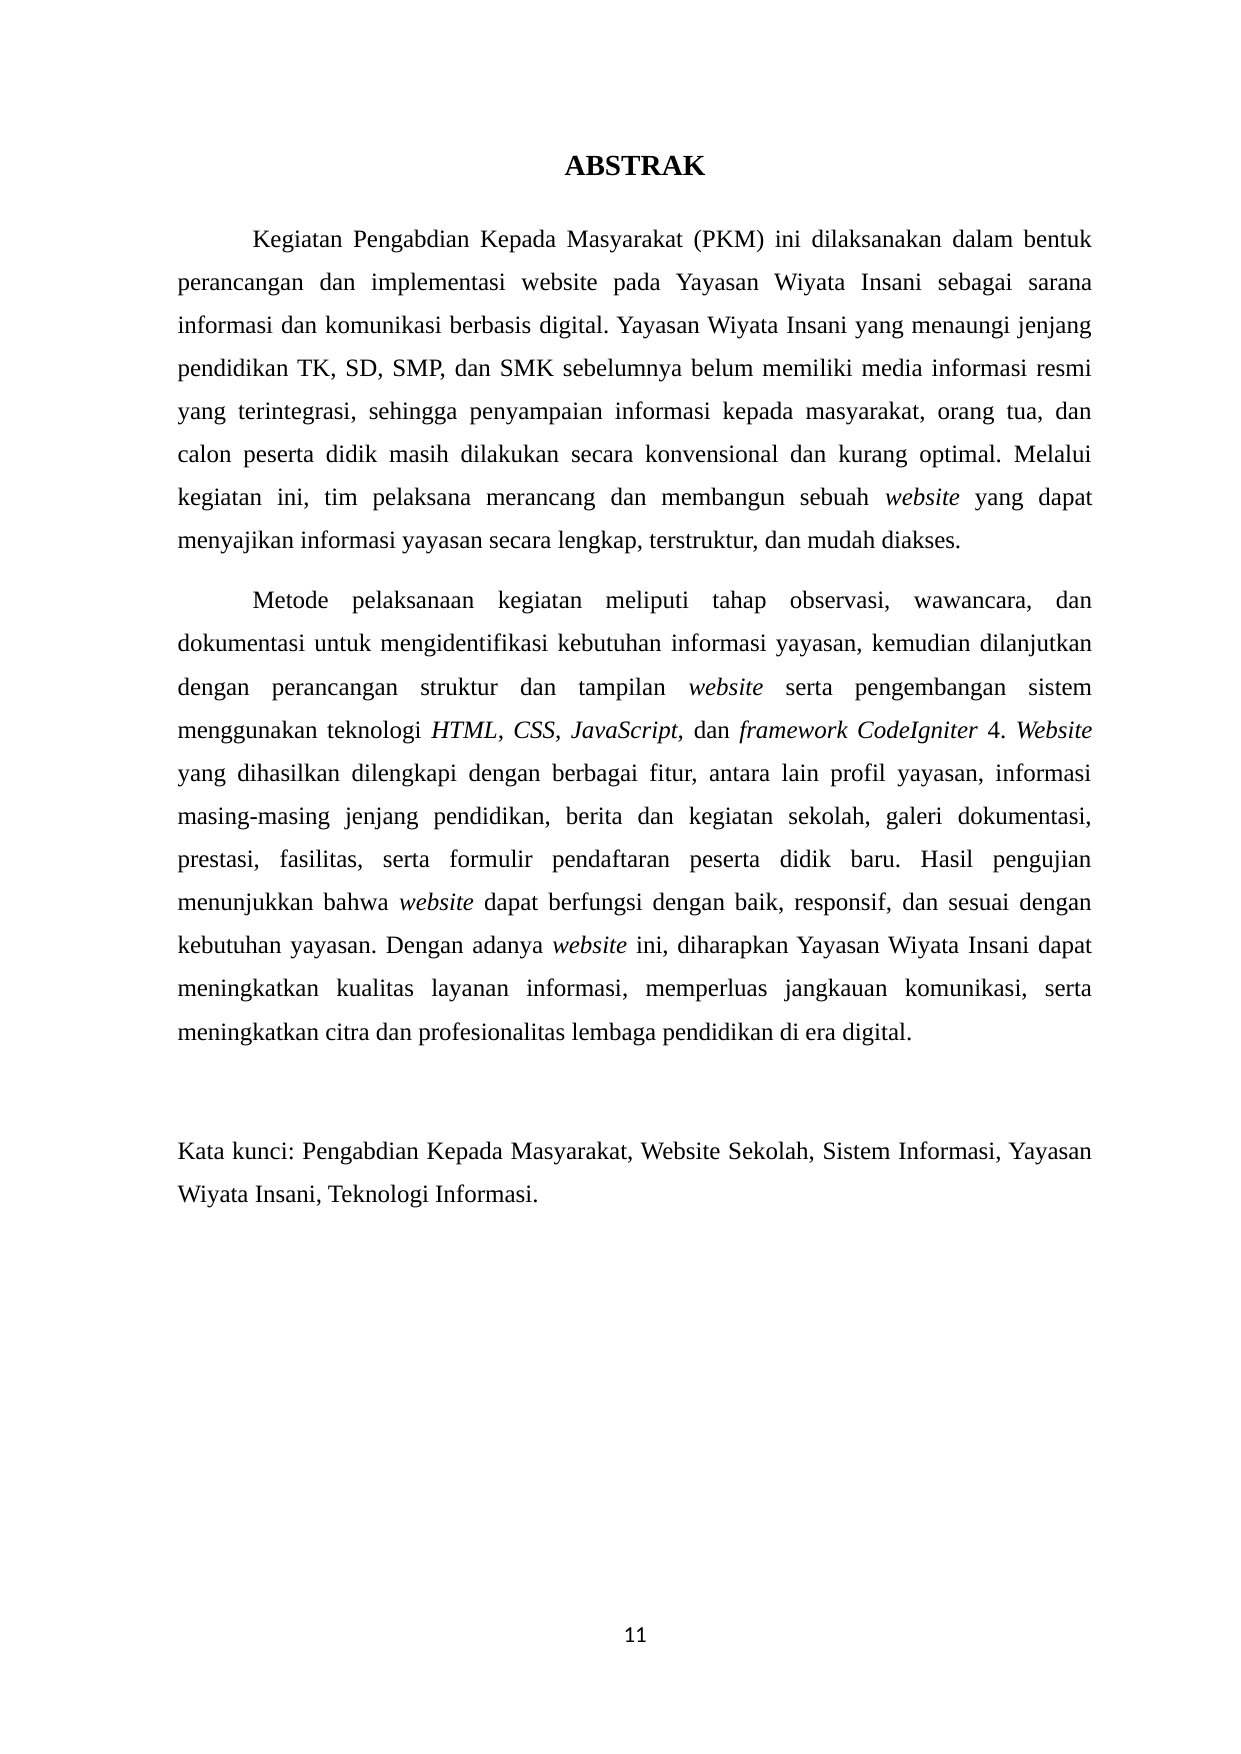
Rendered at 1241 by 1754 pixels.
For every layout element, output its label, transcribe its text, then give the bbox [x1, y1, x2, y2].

title ABSTRAK [177, 148, 1092, 181]
text Metode pelaksanaan kegiatan meliputi tahap observasi, wawancara, dan dokumentasi untuk mengidentifikasi kebutuhan informasi yayasan, kemudian dilanjutkan dengan perancangan struktur dan tampilan website serta pengembangan sistem menggunakan teknologi HTML, CSS, JavaScript, dan framework CodeIgniter 4. Website yang dihasilkan dilengkapi dengan berbagai fitur, antara lain profil yayasan, informasi masing-masing jenjang pendidikan, berita dan kegiatan sekolah, galeri dokumentasi, prestasi, fasilitas, serta formulir pendaftaran peserta didik baru. Hasil pengujian menunjukkan bahwa website dapat berfungsi dengan baik, responsif, dan sesuai dengan kebutuhan yayasan. Dengan adanya website ini, diharapkan Yayasan Wiyata Insani dapat meningkatkan kualitas layanan informasi, memperluas jangkauan komunikasi, serta meningkatkan citra dan profesionalitas lembaga pendidikan di era digital. [177, 585, 1092, 1045]
text Kegiatan Pengabdian Kepada Masyarakat (PKM) ini dilaksanakan dalam bentuk perancangan dan implementasi website pada Yayasan Wiyata Insani sebagai sarana informasi dan komunikasi berbasis digital. Yayasan Wiyata Insani yang menaungi jenjang pendidikan TK, SD, SMP, dan SMK sebelumnya belum memiliki media informasi resmi yang terintegrasi, sehingga penyampaian informasi kepada masyarakat, orang tua, dan calon peserta didik masih dilakukan secara konvensional dan kurang optimal. Melalui kegiatan ini, tim pelaksana merancang dan membangun sebuah website yang dapat menyajikan informasi yayasan secara lengkap, terstruktur, dan mudah diakses. [177, 224, 1092, 554]
text Kata kunci: Pengabdian Kepada Masyarakat, Website Sekolah, Sistem Informasi, Yayasan Wiyata Insani, Teknologi Informasi. [177, 1136, 1092, 1208]
